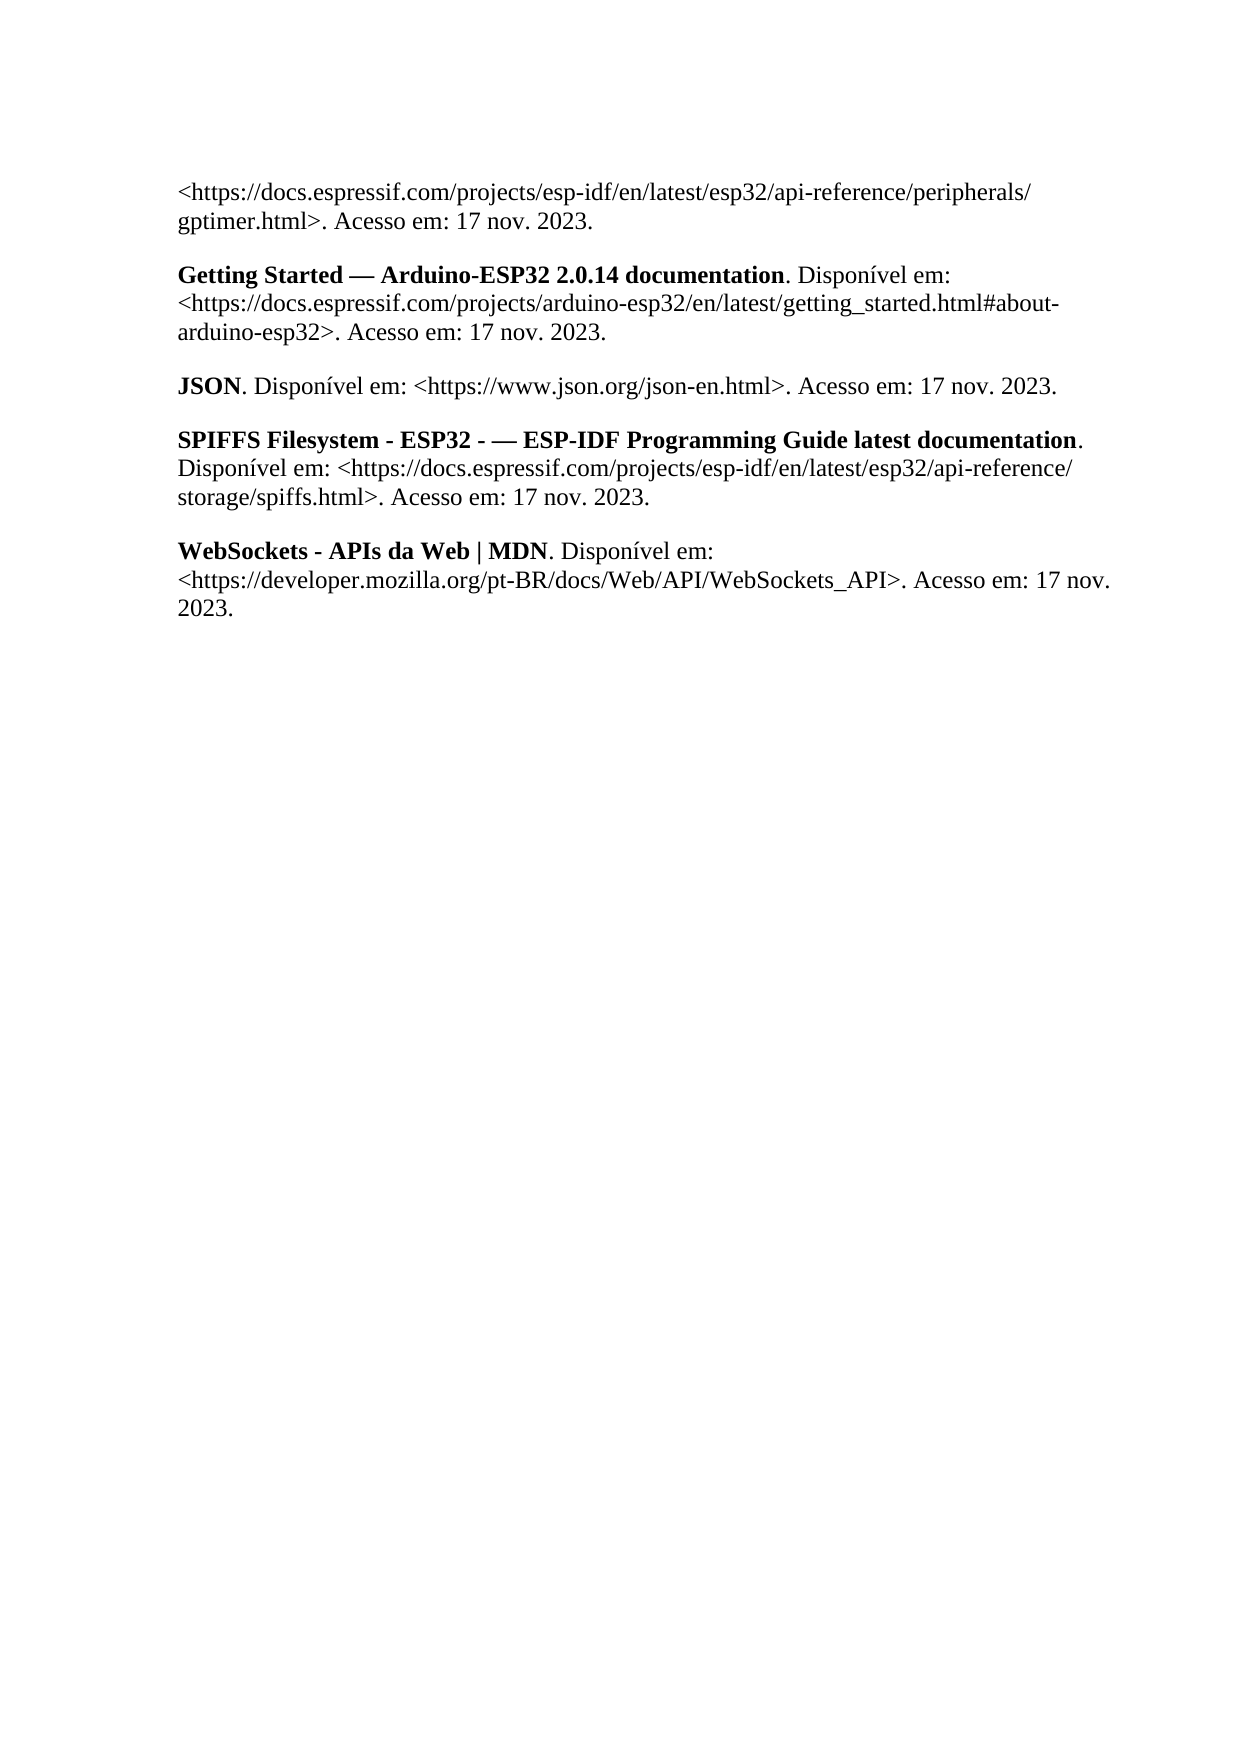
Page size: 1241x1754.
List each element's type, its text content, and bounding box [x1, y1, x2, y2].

text SPIFFS Filesystem - ESP32 - — ESP-IDF Programming Guide latest documentation. Disponível em: <https://docs.espressif.com/projects/esp-idf/en/latest/esp32/api-reference/storage/spiffs.html>. Acesso em: 17 nov. 2023. [177, 425, 1122, 511]
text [177, 177, 1122, 235]
text WebSockets - APIs da Web | MDN. Disponível em: <https://developer.mozilla.org/pt-BR/docs/Web/API/WebSockets_API>. Acesso em: 17 nov. 2023. [177, 536, 1122, 622]
text JSON. Disponível em: <https://www.json.org/json-en.html>. Acesso em: 17 nov. 2023. [177, 371, 1122, 400]
text Getting Started — Arduino-ESP32 2.0.14 documentation. Disponível em: <https://docs.espressif.com/projects/arduino-esp32/en/latest/getting_started.html#about-arduino-esp32>. Acesso em: 17 nov. 2023. [177, 260, 1122, 346]
